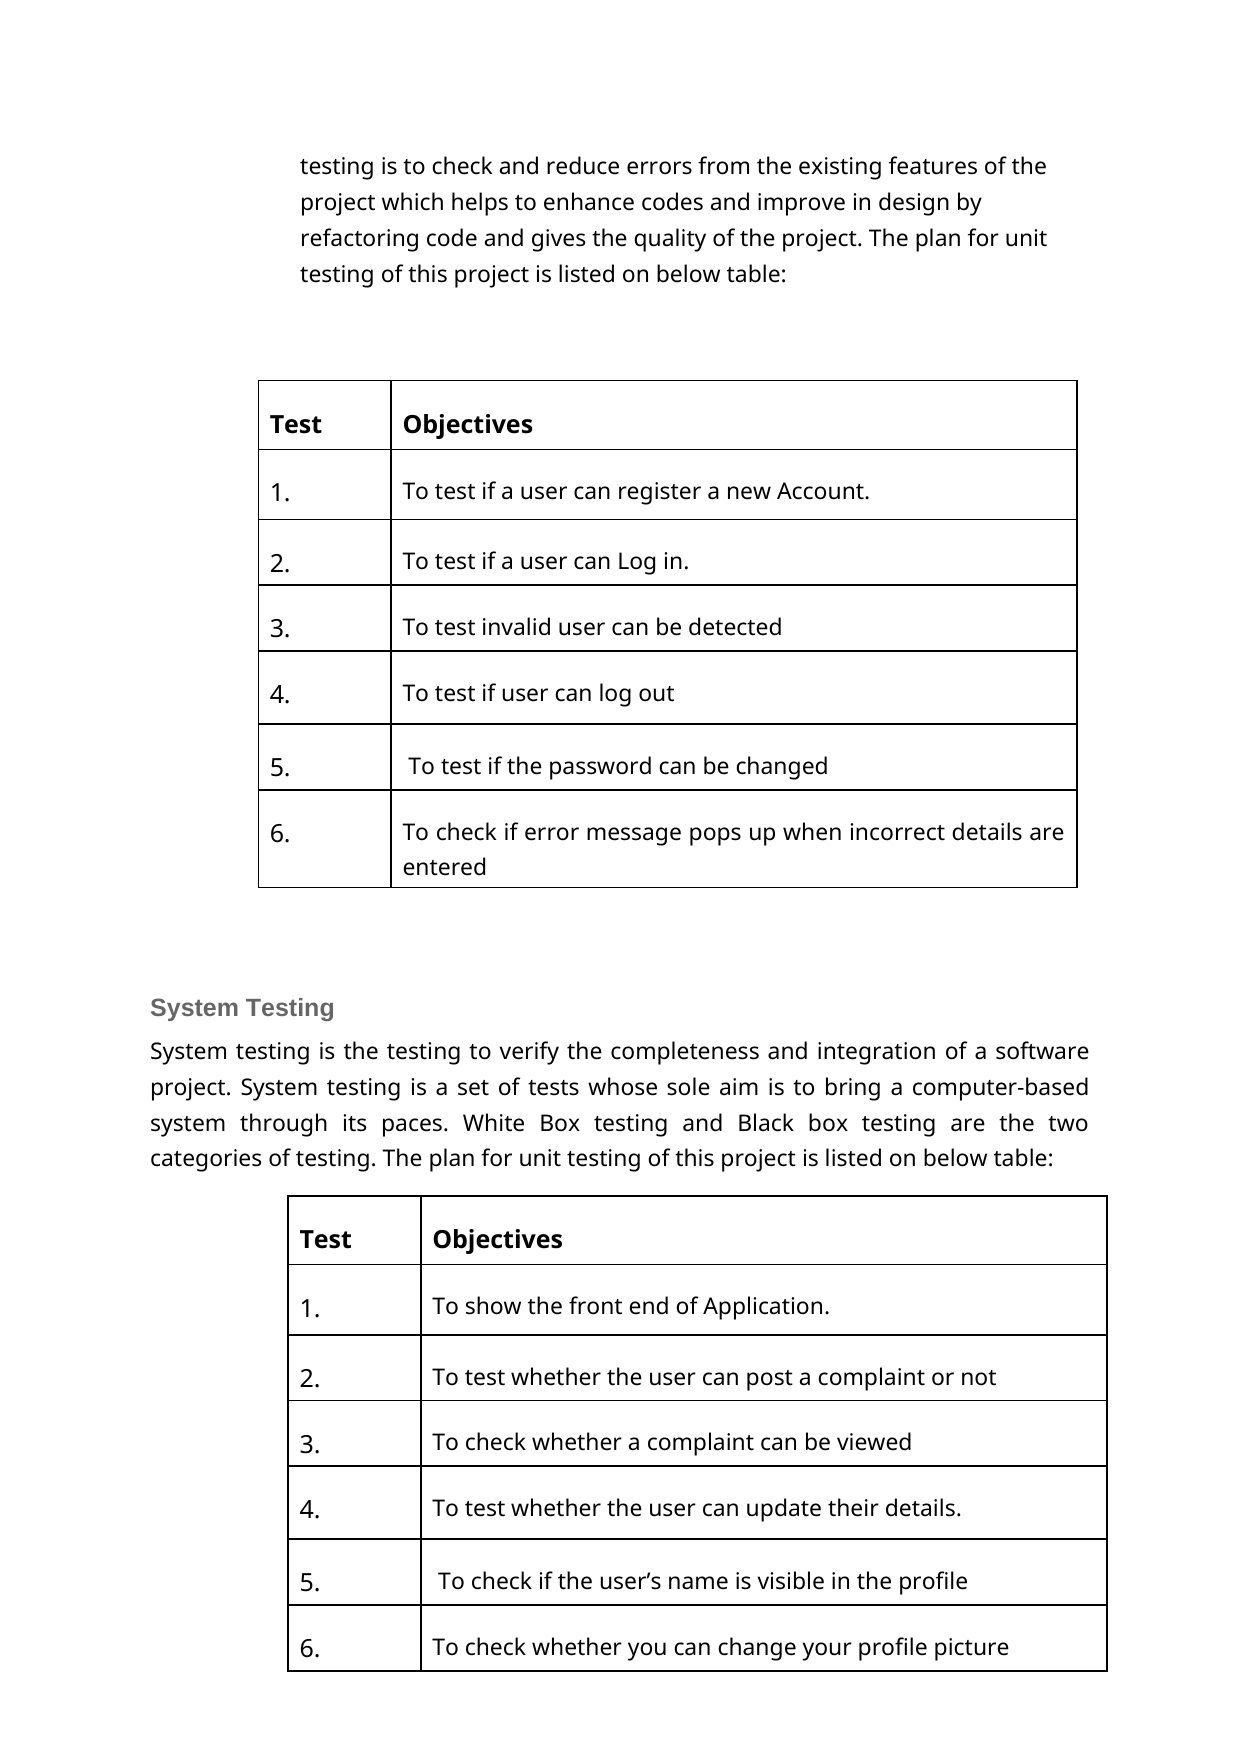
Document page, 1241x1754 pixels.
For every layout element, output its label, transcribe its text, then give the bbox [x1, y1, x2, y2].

table_cell To test invalid user can be detected [392, 586, 1076, 650]
text System testing is the testing to verify the completeness and integration of a software project. System testing is a set of tests whose sole aim is to bring a computer-based system through its paces. White Box testing and Black box testing are the two categories of testing. The plan for unit testing of this project is listed on below table: [150, 1034, 1090, 1174]
table_cell To test if the password can be changed [392, 725, 1076, 789]
table_cell 1. [259, 450, 390, 519]
table_cell To test if a user can register a new Account. [392, 450, 1076, 519]
table_cell To test whether the user can post a complaint or not [422, 1336, 1106, 1400]
table_cell 4. [289, 1467, 420, 1538]
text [300, 150, 1090, 289]
table_cell To check if the user’s name is visible in the profile [422, 1540, 1106, 1604]
table_cell 4. [259, 652, 390, 723]
table_cell 1. [289, 1265, 420, 1334]
table_cell 3. [289, 1401, 420, 1465]
table_cell 2. [289, 1336, 420, 1400]
table_cell 5. [259, 725, 390, 789]
table_cell 2. [259, 520, 390, 584]
subtitle System Testing [150, 993, 1090, 1022]
table_cell To test if a user can Log in. [392, 520, 1076, 584]
table_cell 6. [289, 1606, 420, 1670]
table_cell 3. [259, 586, 390, 650]
table_cell 5. [289, 1540, 420, 1604]
table_header Objectives [422, 1197, 1106, 1264]
table_header Test [289, 1197, 420, 1264]
table_cell 6. [259, 791, 390, 886]
table_cell To test if user can log out [392, 652, 1076, 723]
table_cell To check whether you can change your profile picture [422, 1606, 1106, 1670]
table_cell To check whether a complaint can be viewed [422, 1401, 1106, 1465]
table_cell To show the front end of Application. [422, 1265, 1106, 1334]
table_header Test [259, 381, 390, 448]
table_cell To test whether the user can update their details. [422, 1467, 1106, 1538]
table_header Objectives [392, 381, 1076, 448]
table_cell To check if error message pops up when incorrect details are entered [392, 791, 1076, 886]
